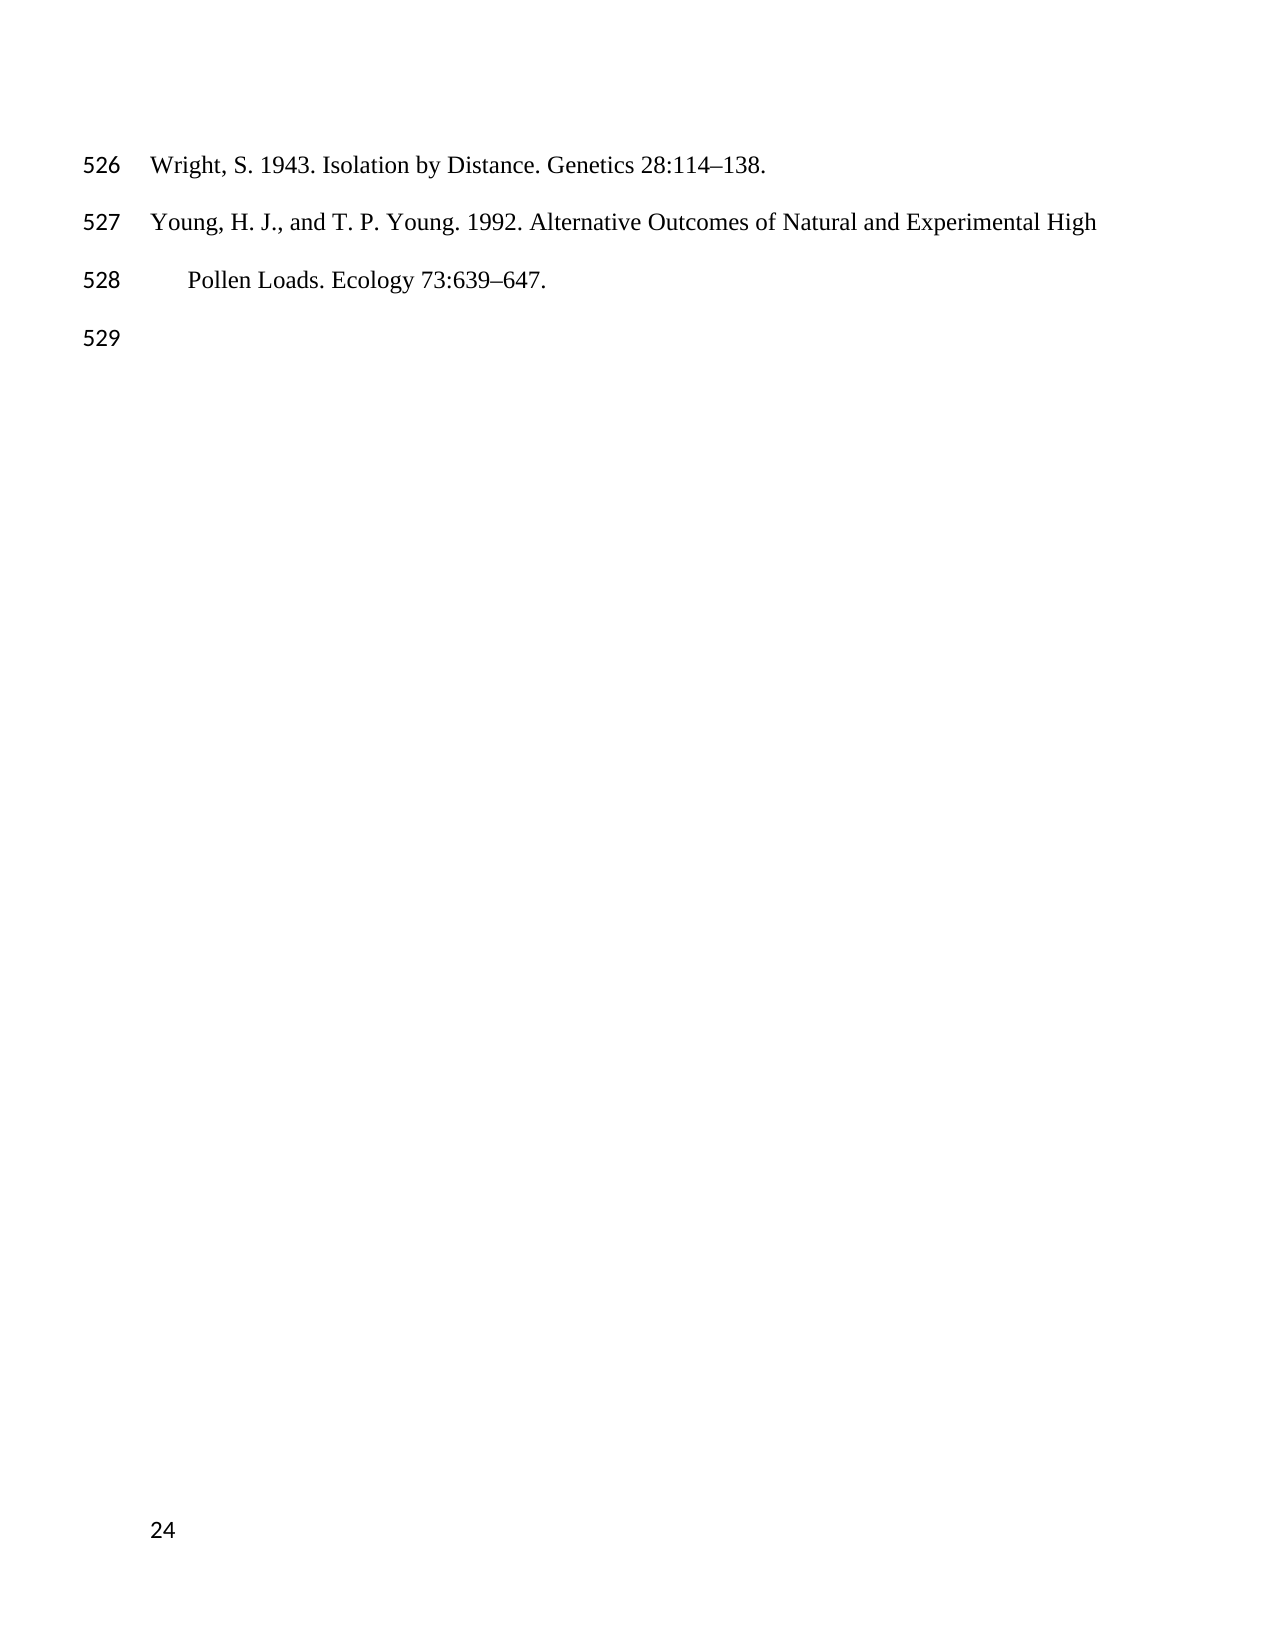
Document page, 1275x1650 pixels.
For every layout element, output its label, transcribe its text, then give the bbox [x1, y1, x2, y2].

text Wright, S. 1943. Isolation by Distance. Genetics 28:114–138. [150, 150, 1125, 179]
text Young, H. J., and T. P. Young. 1992. Alternative Outcomes of Natural and Experimental High Pollen Loads. Ecology 73:639–647. [150, 207, 1125, 294]
